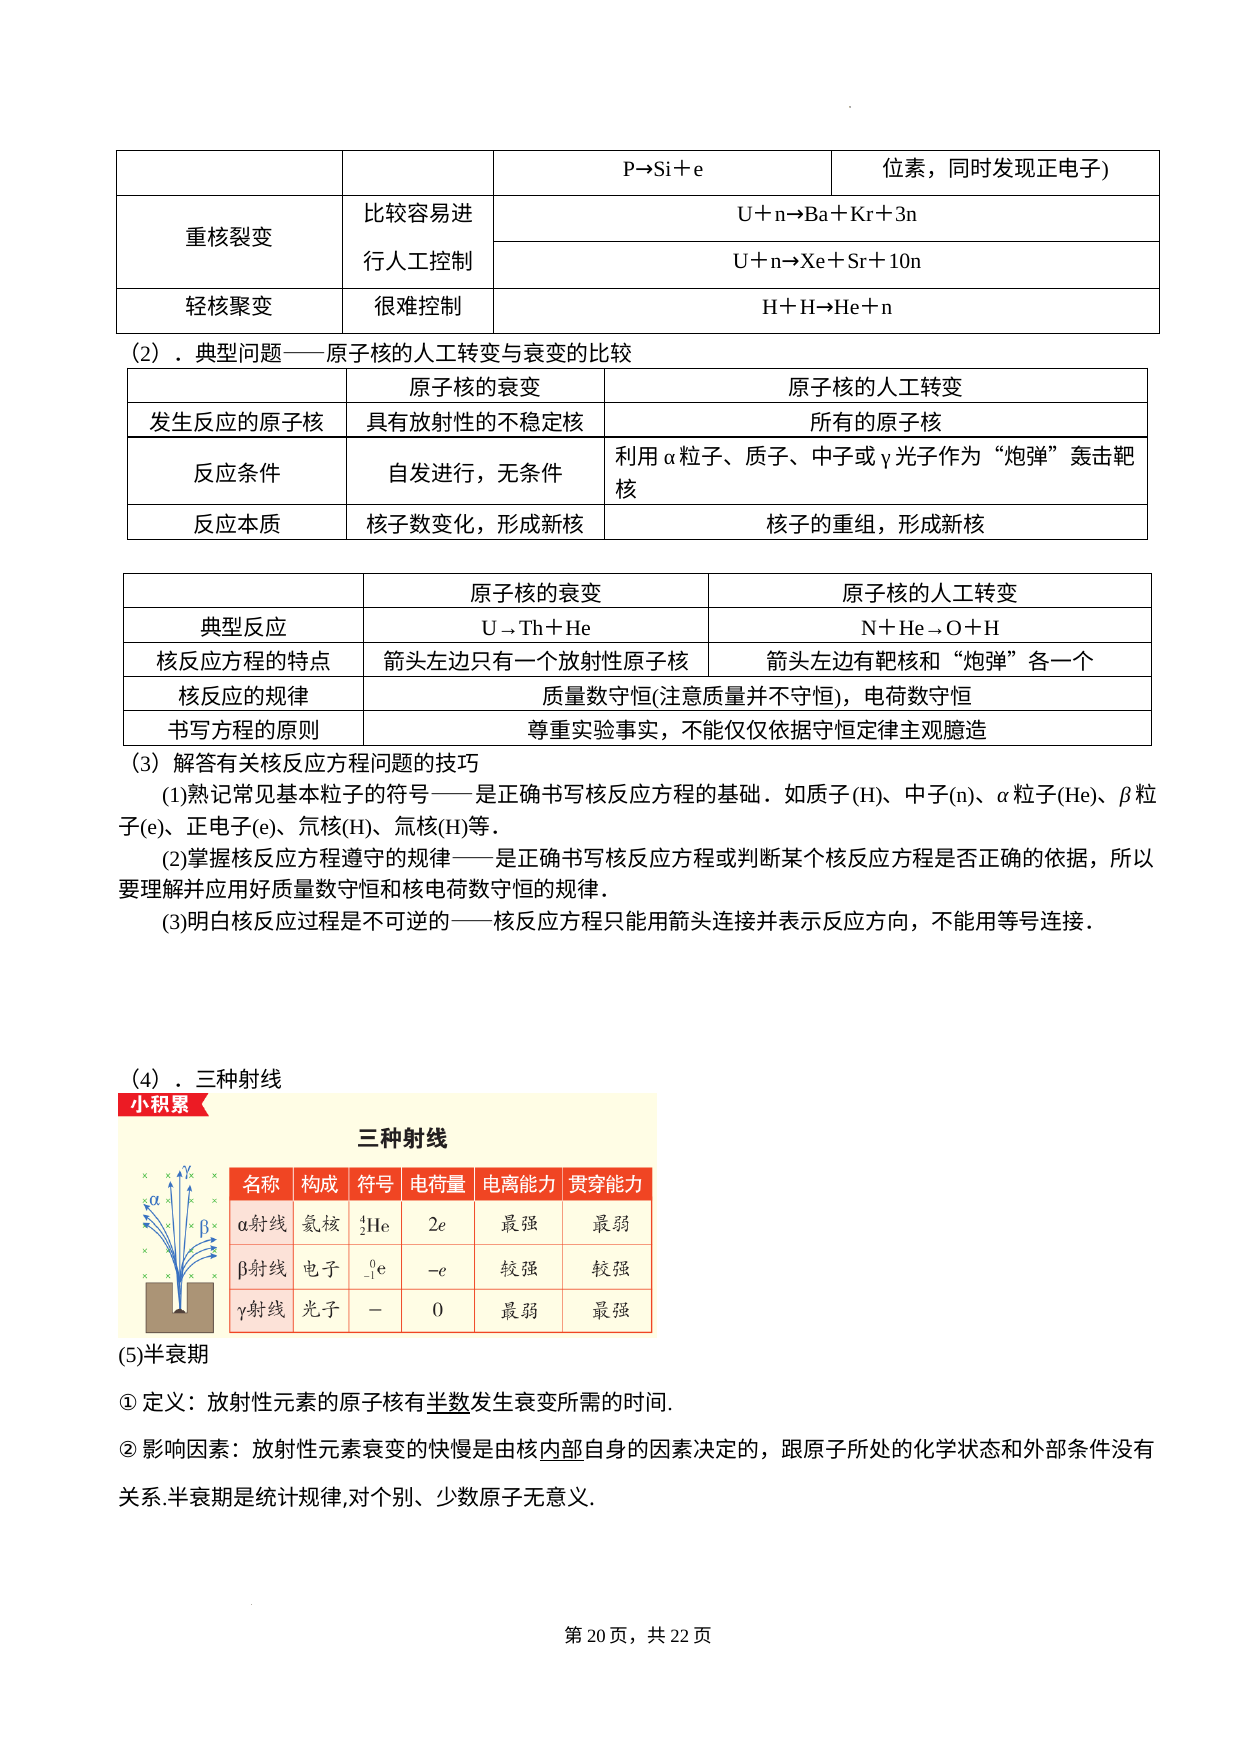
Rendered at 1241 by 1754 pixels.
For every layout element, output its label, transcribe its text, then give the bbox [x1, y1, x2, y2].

table_cell 轻核聚变 [117, 289, 342, 333]
table_cell 发生反应的原子核 [128, 403, 346, 436]
text （3）解答有关核反应方程问题的技巧 [118, 746, 1157, 777]
text （2）．典型问题——原子核的人工转变与衰变的比较 [118, 334, 1157, 368]
table_cell 核子数变化，形成新核 [347, 505, 604, 538]
table_header 原子核的衰变 [347, 369, 604, 402]
table_cell 反应本质 [128, 505, 346, 538]
table_cell U＋n→Xe＋Sr＋10n [494, 242, 1159, 288]
text (5)半衰期 [118, 1337, 1157, 1369]
picture [118, 1093, 657, 1338]
table_cell 利用α粒子、质子、中子或γ光子作为“炮弹”轰击靶核 [605, 438, 1147, 504]
table_cell 书写方程的原则 [124, 711, 363, 745]
table_cell 核反应的规律 [124, 677, 363, 710]
text (2)掌握核反应方程遵守的规律——是正确书写核反应方程或判断某个核反应方程是否正确的依据，所以要理解并应用好质量数守恒和核电荷数守恒的规律． [118, 841, 1157, 904]
table_cell 核反应方程的特点 [124, 643, 363, 676]
table_cell 所有的原子核 [605, 403, 1147, 436]
text （4）．三种射线 [118, 1062, 1157, 1093]
table_cell 比较容易进行人工控制 [343, 196, 493, 288]
table_cell U→Th＋He [364, 608, 708, 642]
text (3)明白核反应过程是不可逆的——核反应方程只能用箭头连接并表示反应方向，不能用等号连接． [118, 904, 1157, 936]
table_header [128, 369, 346, 402]
table_cell 自发进行，无条件 [347, 438, 604, 504]
table_header [124, 574, 363, 607]
text ①定义：放射性元素的原子核有半数发生衰变所需的时间. [118, 1385, 1157, 1417]
text ②影响因素：放射性元素衰变的快慢是由核内部自身的因素决定的，跟原子所处的化学状态和外部条件没有关系.半衰期是统计规律,对个别、少数原子无意义. [118, 1432, 1157, 1512]
table_header 原子核的衰变 [364, 574, 708, 607]
table_cell 具有放射性的不稳定核 [347, 403, 604, 436]
table_cell N＋He→O＋H [709, 608, 1151, 642]
table_header 原子核的人工转变 [709, 574, 1151, 607]
table_cell P→Si＋e [494, 151, 831, 195]
table_cell 典型反应 [124, 608, 363, 642]
table_cell 箭头左边只有一个放射性原子核 [364, 643, 708, 676]
table_cell 箭头左边有靶核和“炮弹”各一个 [709, 643, 1151, 676]
text (1)熟记常见基本粒子的符号——是正确书写核反应方程的基础．如质子(H)、中子(n)、α粒子(He)、β粒子(e)、正电子(e)、氘核(H)、氚核(H)等． [118, 777, 1157, 841]
table_cell 重核裂变 [117, 196, 342, 288]
table_cell 核子的重组，形成新核 [605, 505, 1147, 538]
table_cell 尊重实验事实，不能仅仅依据守恒定律主观臆造 [364, 711, 1151, 745]
table_cell H＋H→He＋n [494, 289, 1159, 333]
table_cell 很难控制 [343, 289, 493, 333]
table_header 原子核的人工转变 [605, 369, 1147, 402]
table_cell 质量数守恒(注意质量并不守恒)，电荷数守恒 [364, 677, 1151, 710]
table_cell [832, 151, 1159, 195]
table_cell 反应条件 [128, 438, 346, 504]
table_cell U＋n→Ba＋Kr＋3n [494, 196, 1159, 241]
